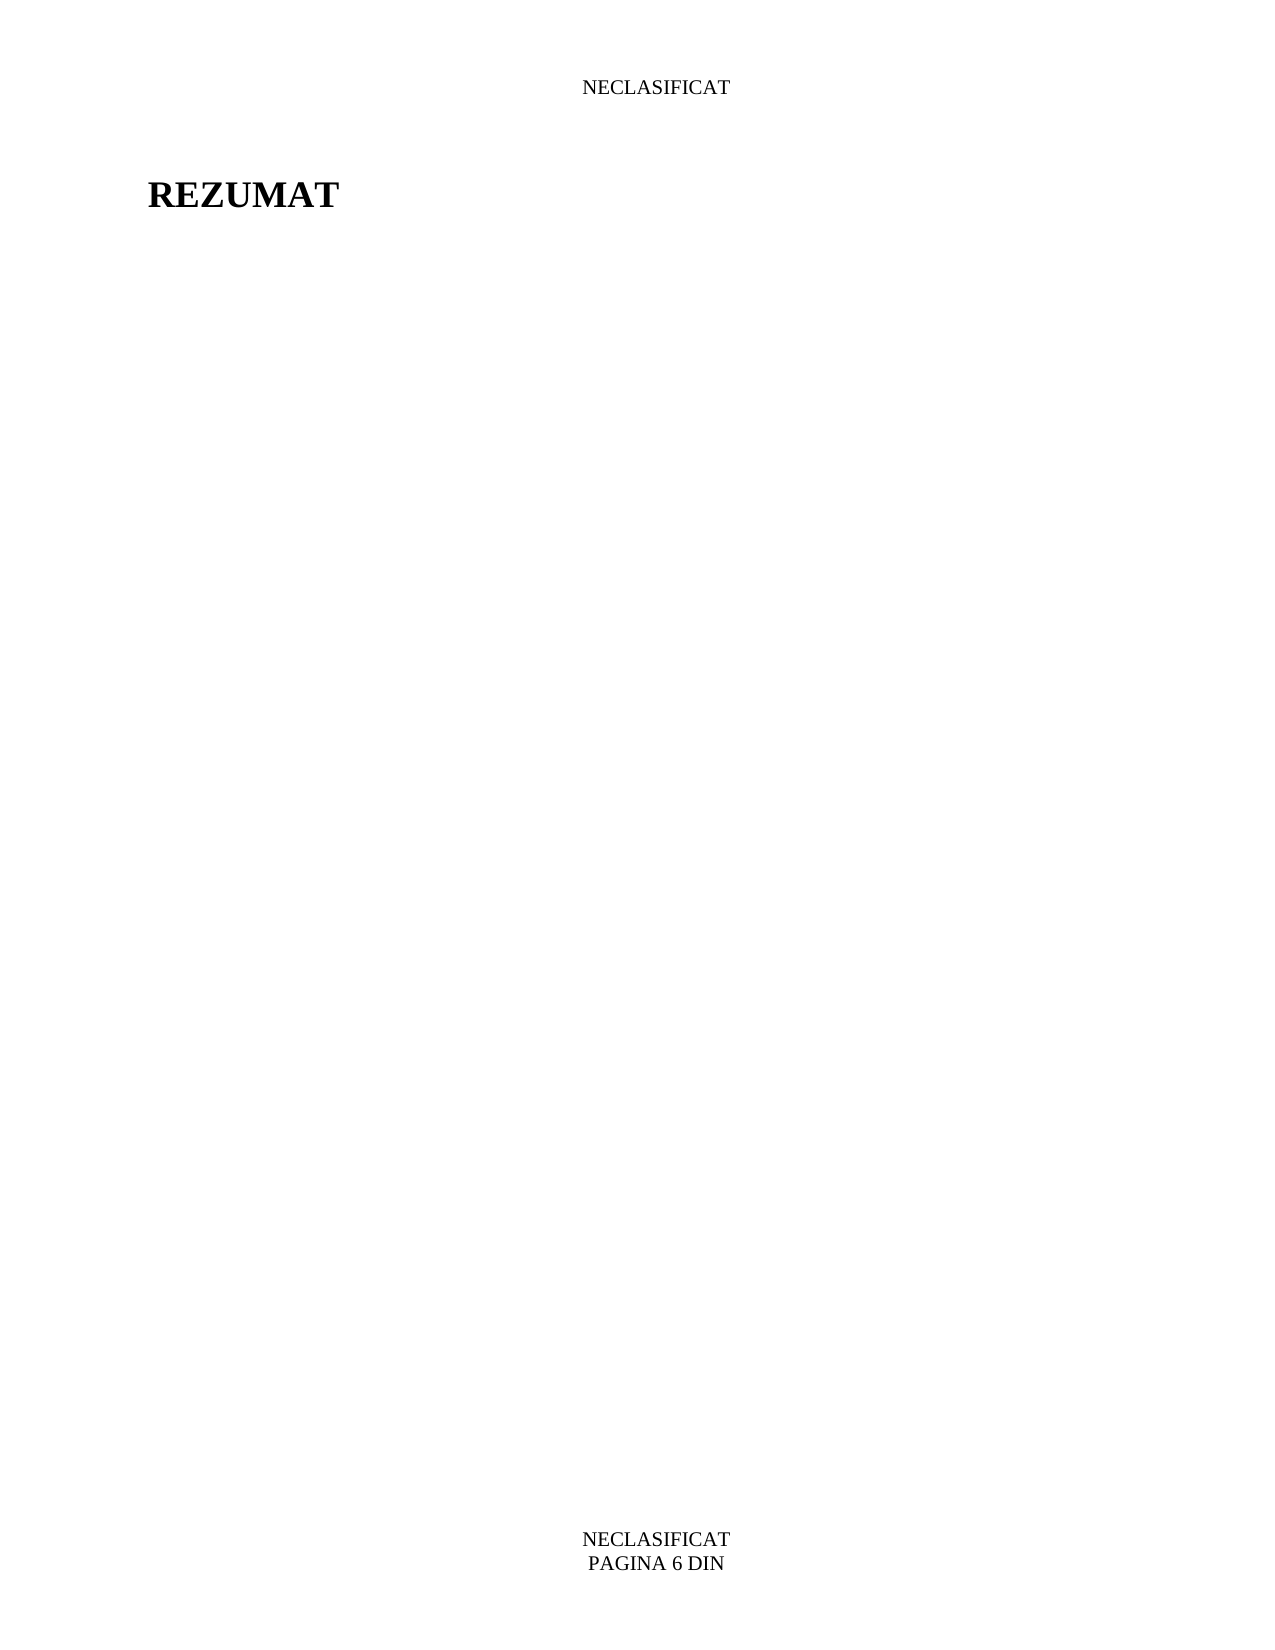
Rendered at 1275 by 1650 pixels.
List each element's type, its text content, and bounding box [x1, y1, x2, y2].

subtitle REZUMAT [148, 173, 1127, 216]
